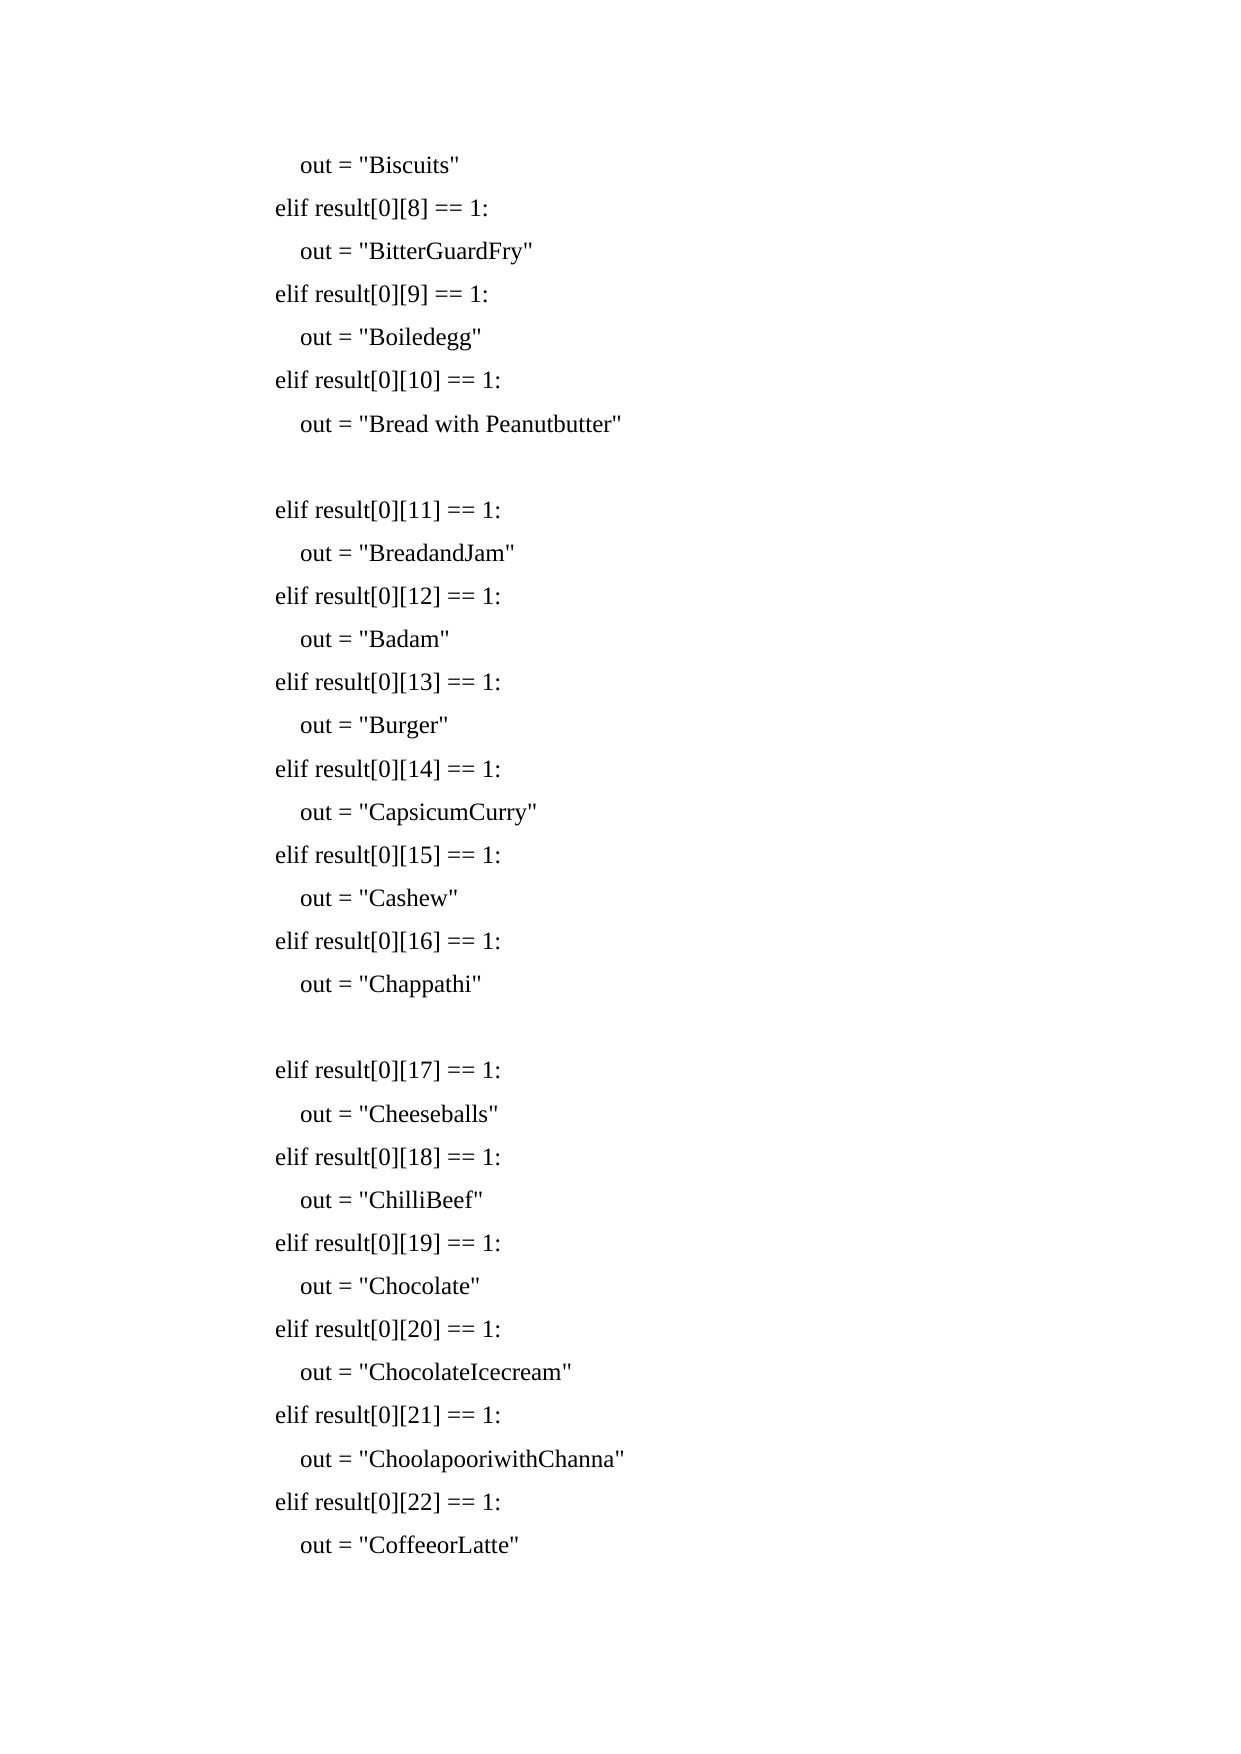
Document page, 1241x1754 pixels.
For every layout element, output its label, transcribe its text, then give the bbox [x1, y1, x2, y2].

list elif result[0][12] == 1: [225, 581, 1090, 610]
list elif result[0][8] == 1: [225, 193, 1090, 222]
list out = "Burger" [225, 711, 1090, 739]
list elif result[0][16] == 1: [225, 926, 1090, 955]
list elif result[0][11] == 1: [225, 495, 1090, 524]
list elif result[0][15] == 1: [225, 840, 1090, 869]
list out = "Boiledegg" [225, 322, 1090, 351]
list elif result[0][14] == 1: [225, 754, 1090, 782]
list elif result[0][21] == 1: [225, 1401, 1090, 1429]
list out = "CoffeeorLatte" [225, 1530, 1090, 1559]
list elif result[0][17] == 1: [225, 1056, 1090, 1084]
list out = "Biscuits" [225, 150, 1090, 179]
list elif result[0][18] == 1: [225, 1142, 1090, 1171]
list out = "Cashew" [225, 883, 1090, 912]
list elif result[0][20] == 1: [225, 1314, 1090, 1343]
list out = "Bread with Peanutbutter" [225, 409, 1090, 437]
list elif result[0][9] == 1: [225, 279, 1090, 308]
list elif result[0][22] == 1: [225, 1487, 1090, 1516]
list elif result[0][13] == 1: [225, 667, 1090, 696]
list out = "ChoolapooriwithChanna" [225, 1444, 1090, 1472]
list elif result[0][19] == 1: [225, 1228, 1090, 1257]
list out = "Chappathi" [225, 969, 1090, 998]
list out = "Badam" [225, 624, 1090, 653]
list out = "BreadandJam" [225, 538, 1090, 567]
list out = "ChilliBeef" [225, 1185, 1090, 1214]
list out = "ChocolateIcecream" [225, 1357, 1090, 1386]
list out = "CapsicumCurry" [225, 797, 1090, 826]
list elif result[0][10] == 1: [225, 366, 1090, 394]
list out = "Chocolate" [225, 1271, 1090, 1300]
list out = "Cheeseballs" [225, 1099, 1090, 1127]
list out = "BitterGuardFry" [225, 236, 1090, 265]
